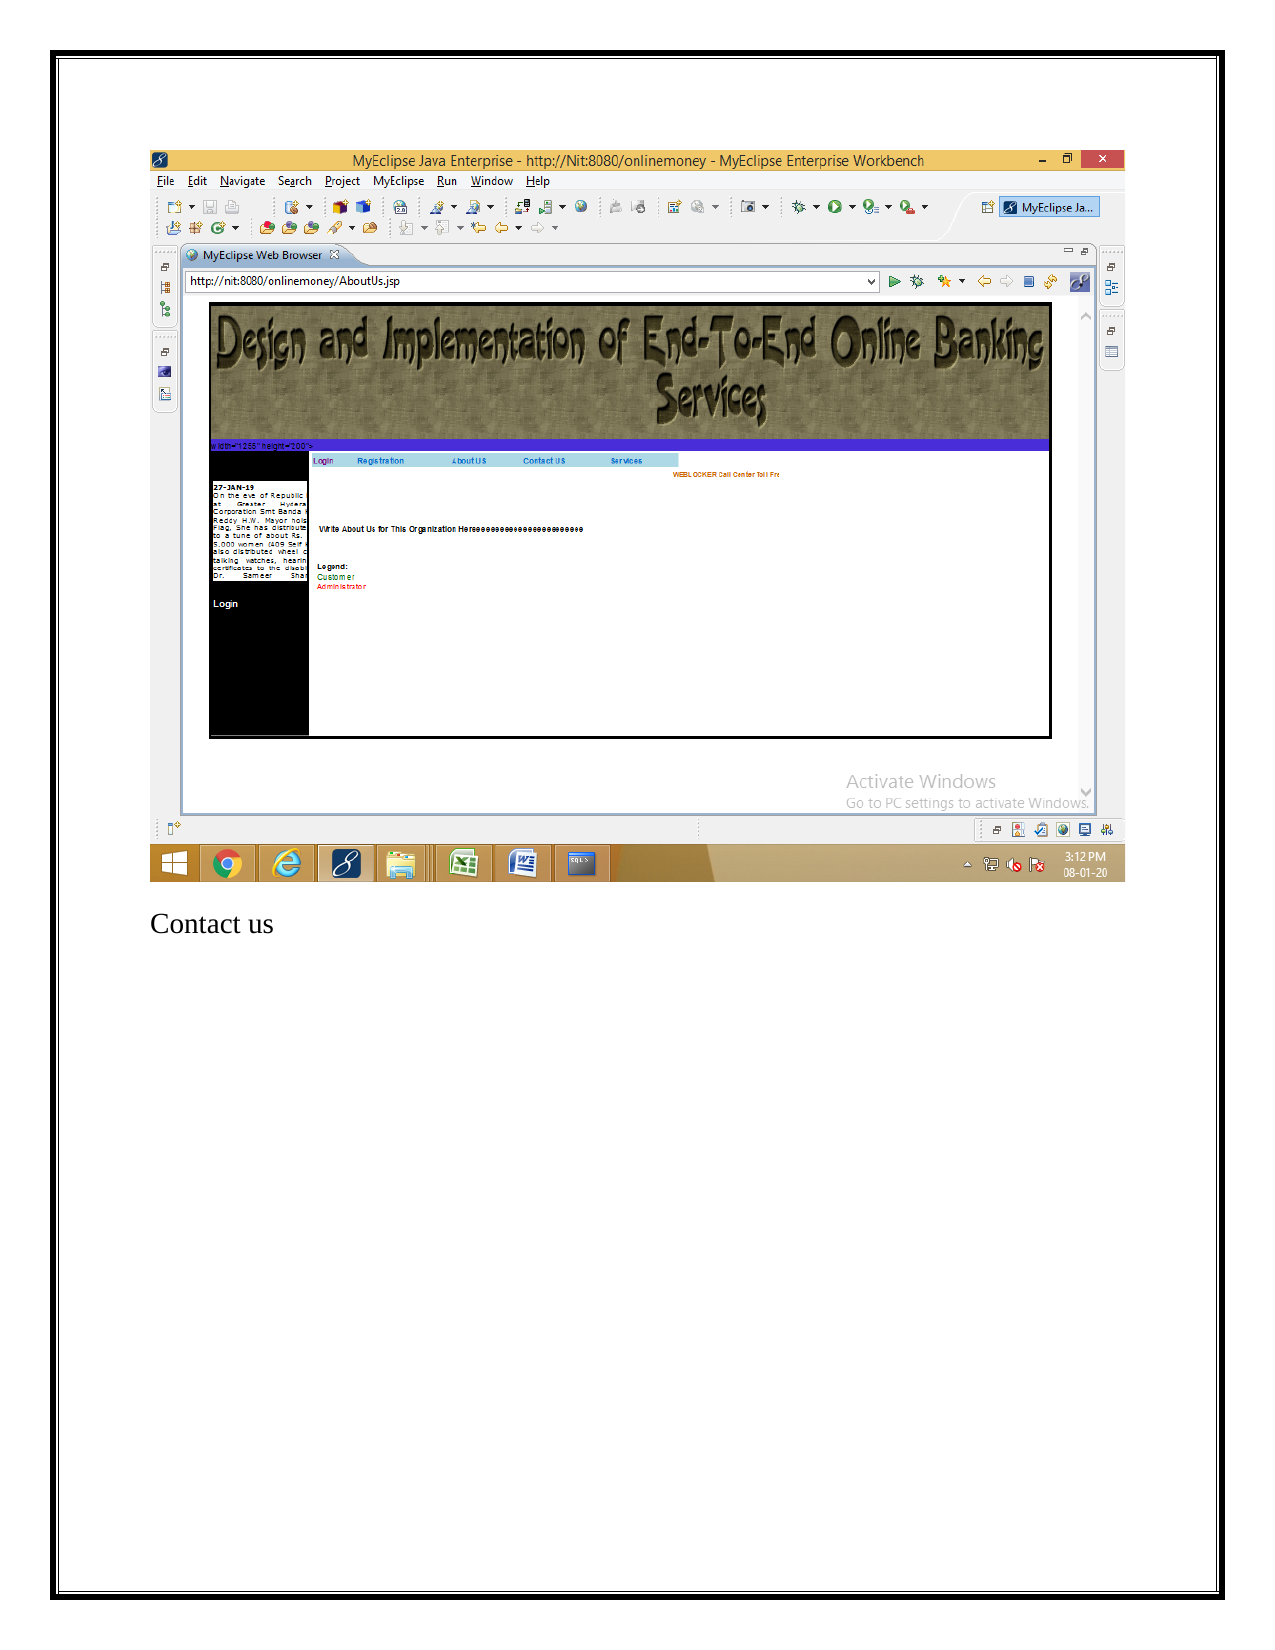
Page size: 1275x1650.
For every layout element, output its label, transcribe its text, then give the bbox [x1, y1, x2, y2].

text Contact us [150, 906, 1125, 940]
picture [150, 150, 1125, 882]
